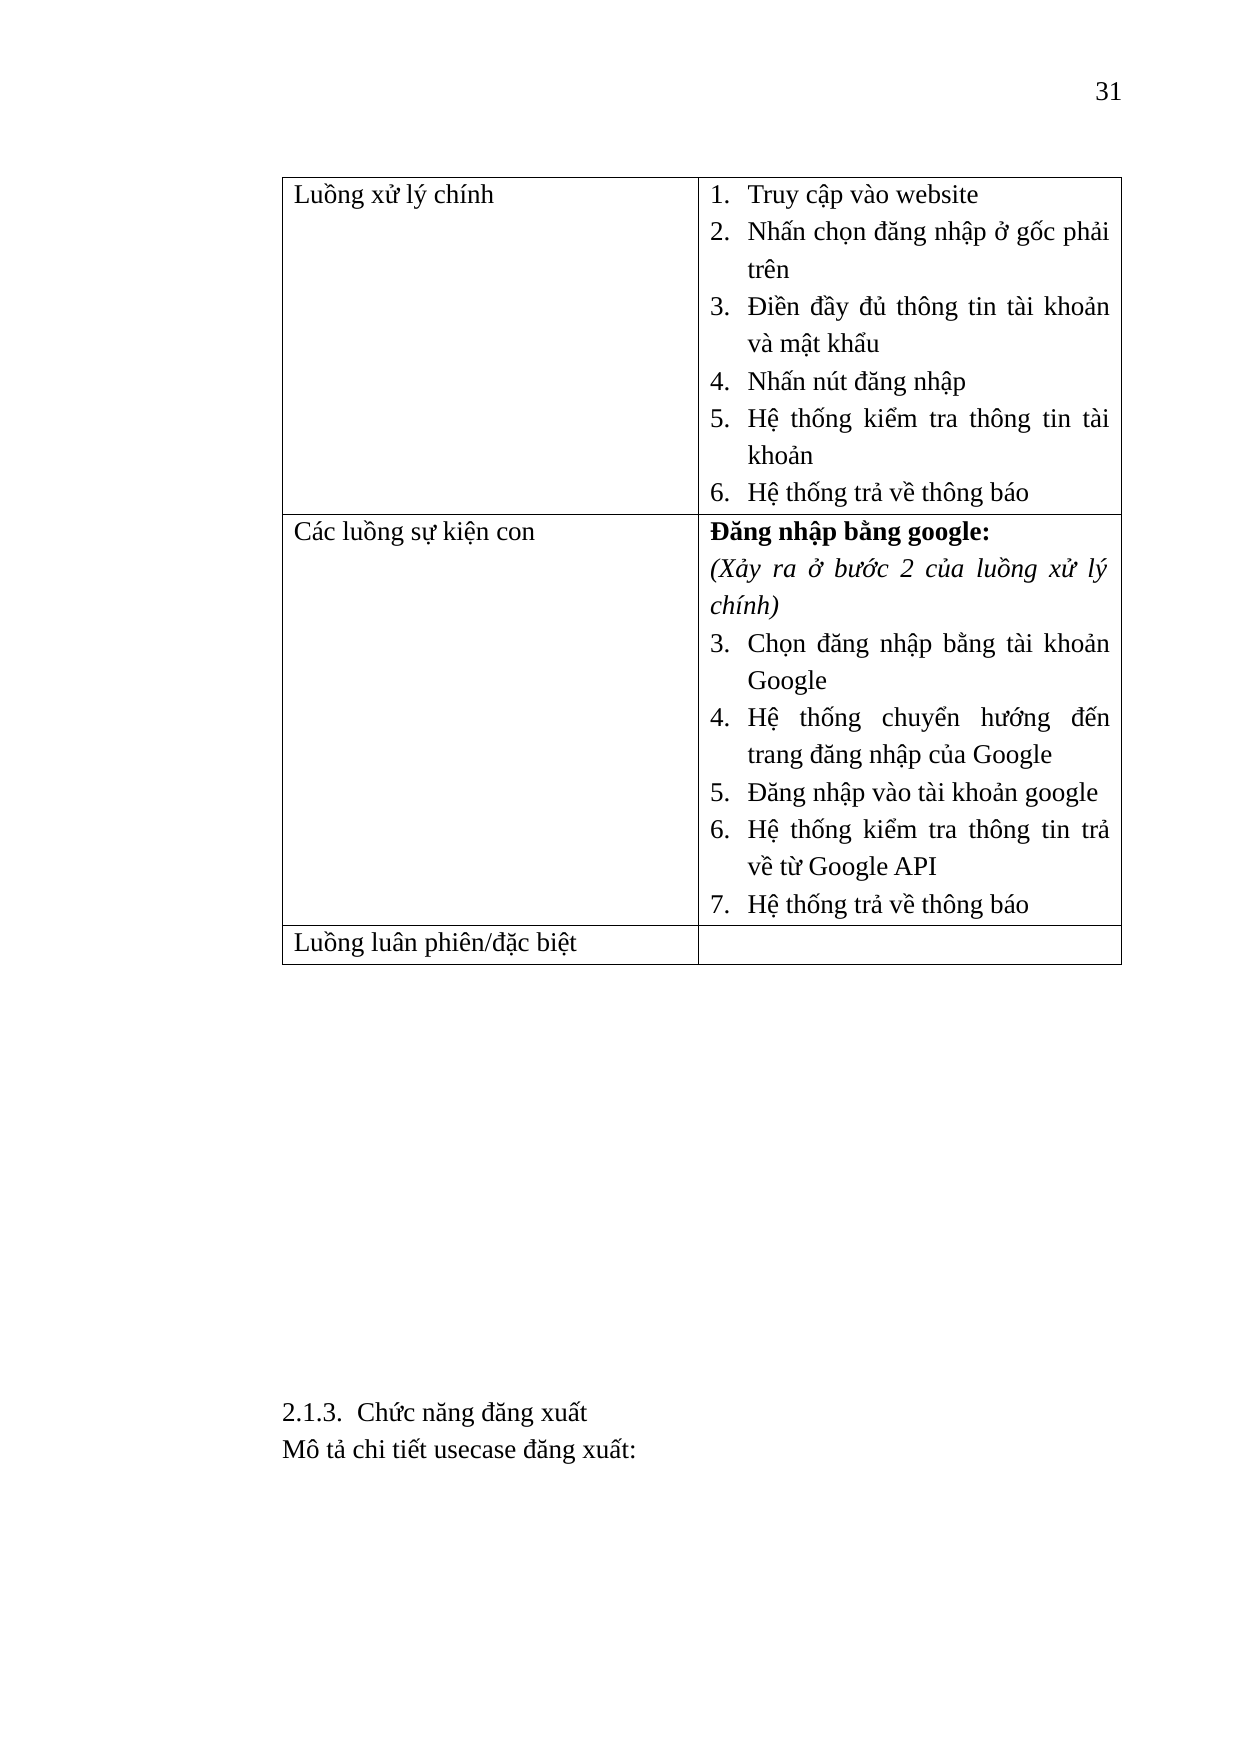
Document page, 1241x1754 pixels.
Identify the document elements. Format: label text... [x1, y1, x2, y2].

table_cell Luồng xử lý chính [283, 178, 698, 514]
table_cell Các luồng sự kiện con [283, 515, 698, 925]
table_cell Đăng nhập bằng google: (Xảy ra ở bước 2 của luồng xử lý chính) Chọn đăng nhập bằng tài khoản Google Hệ thống chuyển hướng đến trang đăng nhập của Google Đăng nhập vào tài khoản google Hệ thống kiểm tra thông tin trả về từ Google API Hệ thống trả về thông báo [699, 515, 1121, 925]
table_cell Luồng luân phiên/đặc biệt [283, 926, 698, 963]
table_cell [699, 926, 1121, 963]
text Mô tả chi tiết usecase đăng xuất: [282, 1433, 1122, 1464]
table_cell Truy cập vào website Nhấn chọn đăng nhập ở gốc phải trên Điền đầy đủ thông tin tài khoản và mật khẩu Nhấn nút đăng nhập Hệ thống kiểm tra thông tin tài khoản Hệ thống trả về thông báo [699, 178, 1121, 514]
subtitle Chức năng đăng xuất [282, 1396, 1122, 1427]
